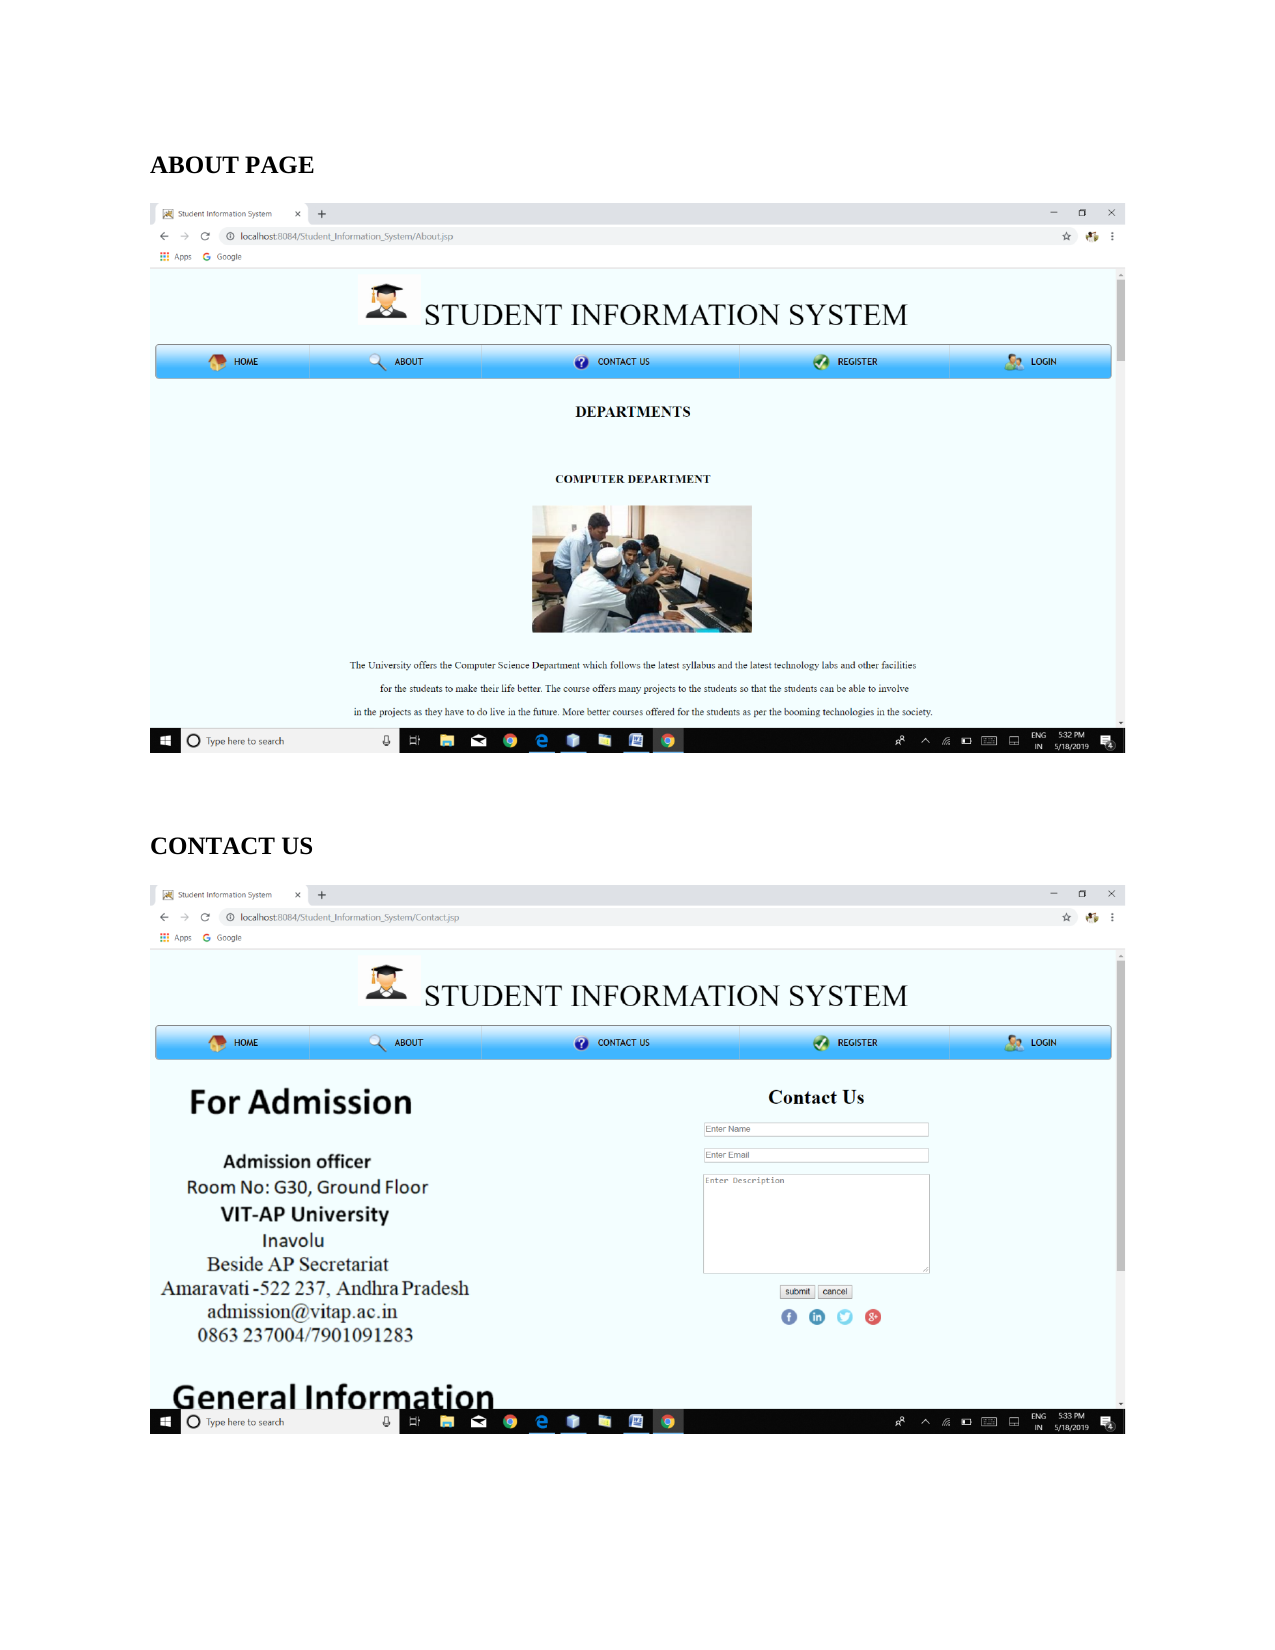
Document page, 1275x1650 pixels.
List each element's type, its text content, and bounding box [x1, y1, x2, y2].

picture [150, 885, 1125, 1434]
text CONTACT US [150, 831, 1125, 860]
picture [150, 203, 1125, 753]
text ABOUT PAGE [150, 150, 1125, 179]
